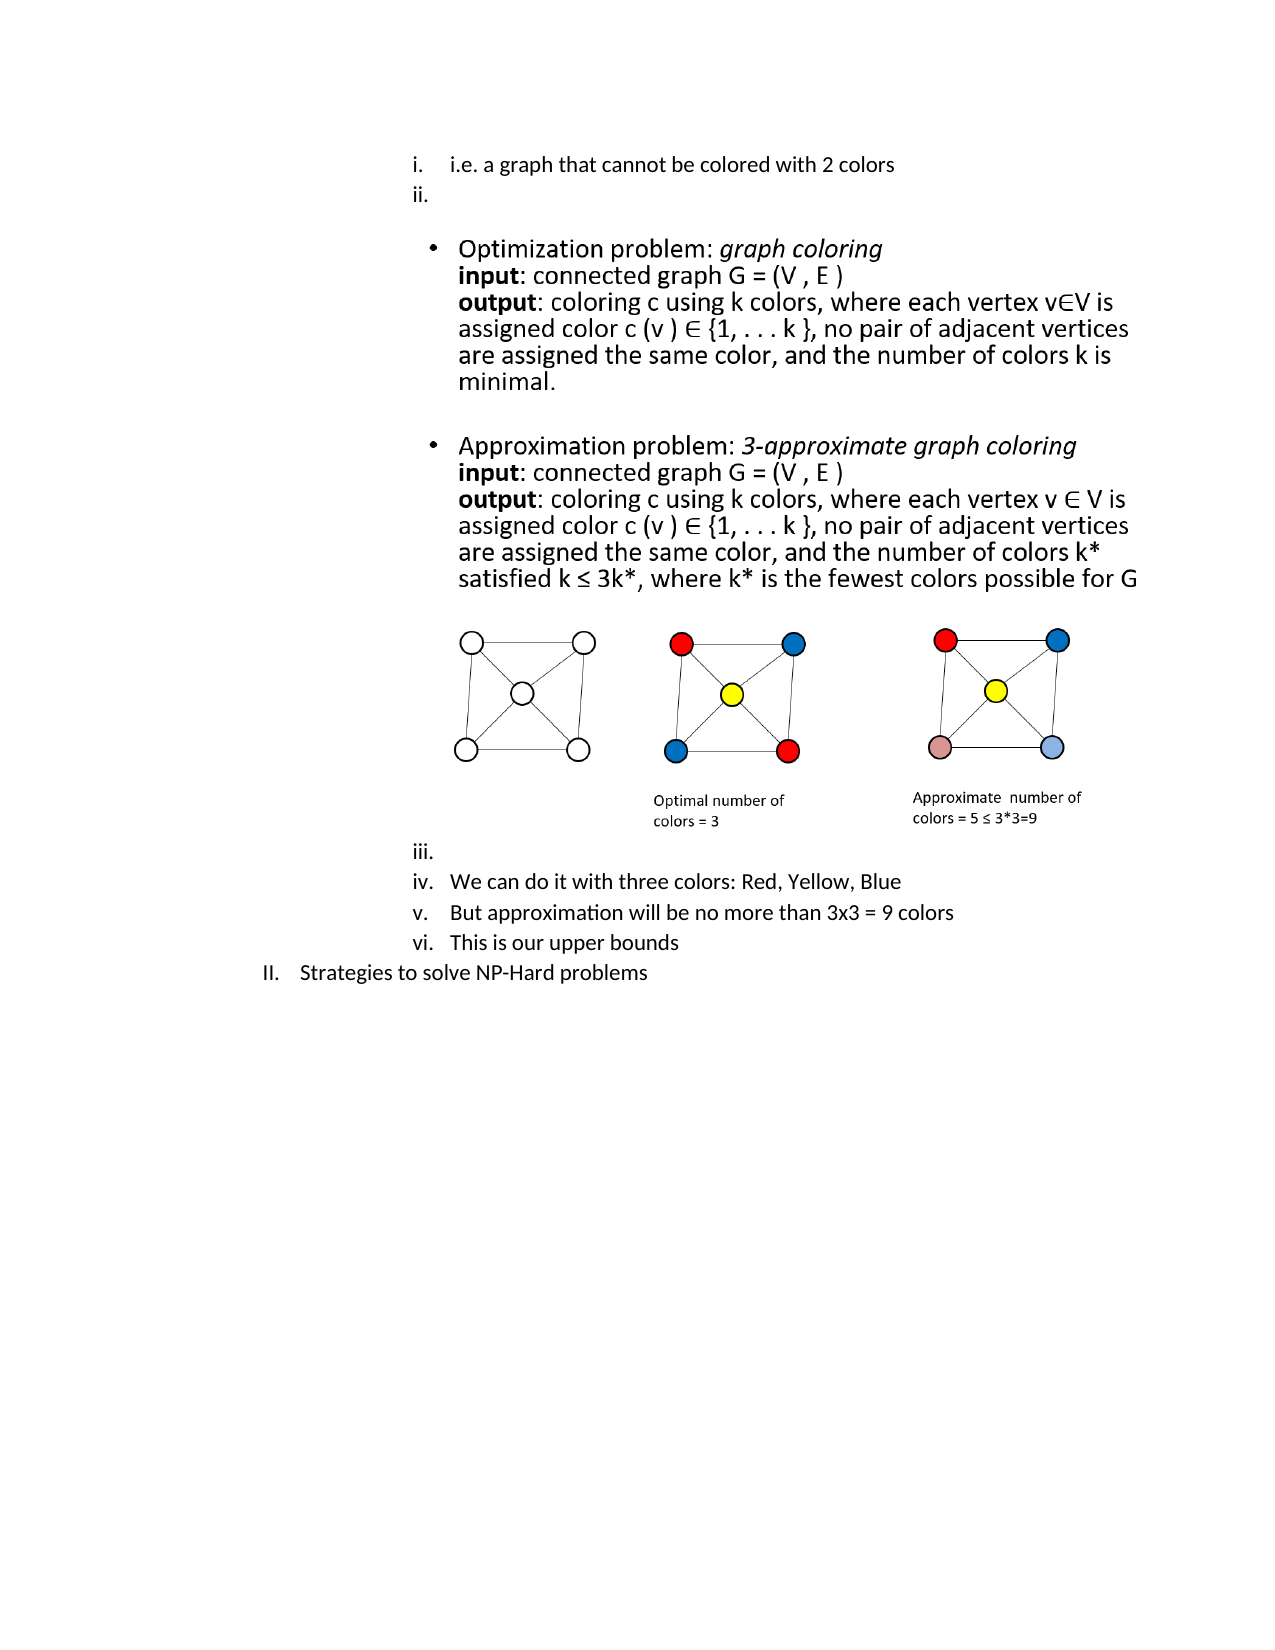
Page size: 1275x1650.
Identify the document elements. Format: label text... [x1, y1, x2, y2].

picture [412, 210, 1169, 615]
picture [450, 616, 1107, 860]
list i.e. a graph that cannot be colored with 2 colors [412, 150, 1125, 178]
list Strategies to solve NP-Hard problems [262, 958, 1125, 986]
list This is our upper bounds [412, 928, 1125, 956]
list We can do it with three colors: Red, Yellow, Blue [412, 867, 1125, 895]
list But approximation will be no more than 3x3 = 9 colors [412, 898, 1125, 926]
